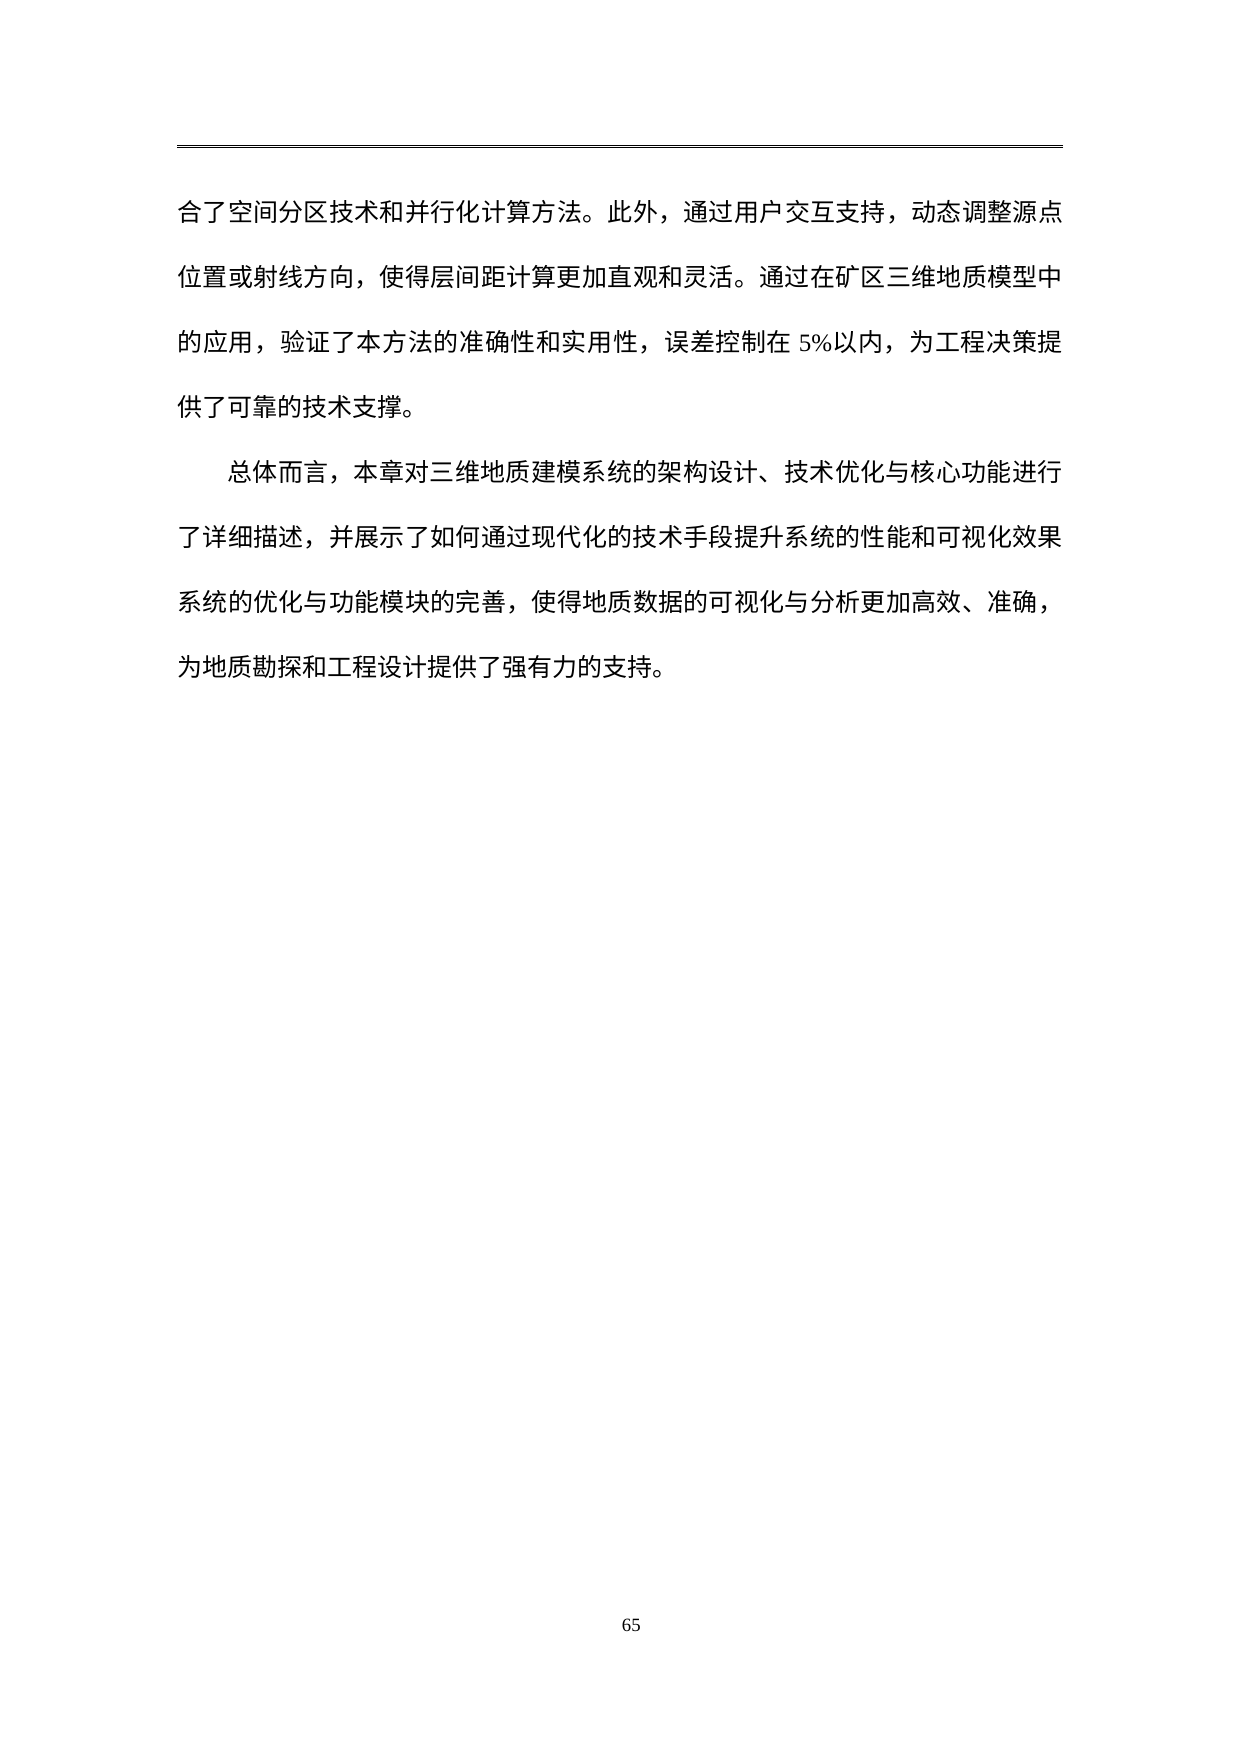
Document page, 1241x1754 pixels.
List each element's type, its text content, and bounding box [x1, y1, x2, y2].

text 总体而言，本章对三维地质建模系统的架构设计、技术优化与核心功能进行了详细描述，并展示了如何通过现代化的技术手段提升系统的性能和可视化效果。系统的优化与功能模块的完善，使得地质数据的可视化与分析更加高效、准确，为地质勘探和工程设计提供了强有力的支持。 [177, 438, 1063, 698]
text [177, 178, 1063, 438]
